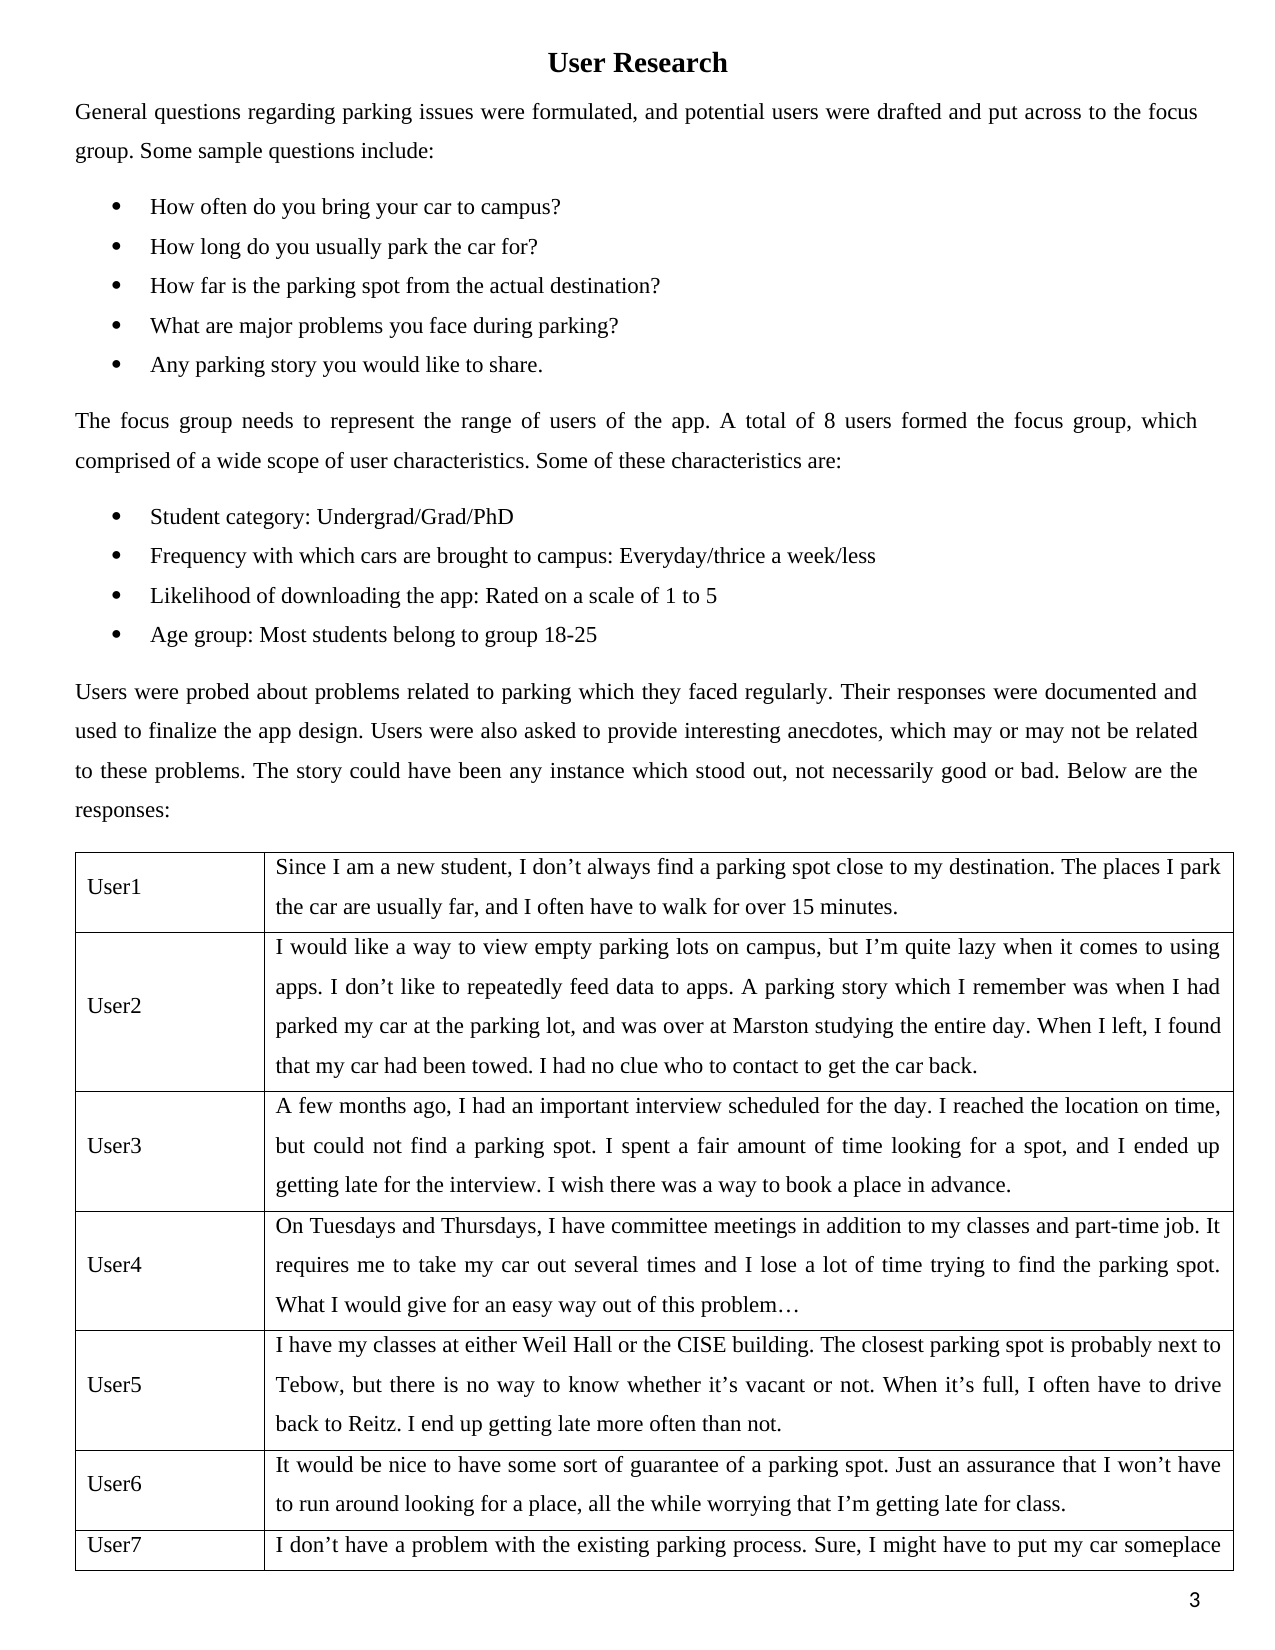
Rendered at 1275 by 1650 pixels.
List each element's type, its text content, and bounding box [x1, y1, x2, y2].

text Users were probed about problems related to parking which they faced regularly. Their responses were documented and used to finalize the app design. Users were also asked to provide interesting anecdotes, which may or may not be related to these problems. The story could have been any instance which stood out, not necessarily good or bad. Below are the responses: [75, 678, 1200, 822]
table_cell I have my classes at either Weil Hall or the CISE building. The closest parking spot is probably next to Tebow, but there is no way to know whether it’s vacant or not. When it’s full, I often have to drive back to Reitz. I end up getting late more often than not. [265, 1331, 1233, 1450]
list Any parking story you would like to share. [112, 351, 1200, 378]
text The focus group needs to represent the range of users of the app. A total of 8 users formed the focus group, which comprised of a wide scope of user characteristics. Some of these characteristics are: [75, 407, 1200, 473]
table_header Since I am a new student, I don’t always find a parking spot close to my destination. The places I park the car are usually far, and I often have to walk for over 15 minutes. [265, 853, 1233, 932]
list What are major problems you face during parking? [112, 312, 1200, 338]
list How far is the parking spot from the actual destination? [112, 272, 1200, 299]
list Student category: Undergrad/Grad/PhD [112, 503, 1200, 529]
list How long do you usually park the car for? [112, 233, 1200, 259]
list How often do you bring your car to campus? [112, 193, 1200, 220]
table_cell User4 [76, 1212, 264, 1330]
table_cell User6 [76, 1451, 264, 1530]
table_cell On Tuesdays and Thursdays, I have committee meetings in addition to my classes and part-time job. It requires me to take my car out several times and I lose a lot of time trying to find the parking spot. What I would give for an easy way out of this problem… [265, 1212, 1233, 1330]
text General questions regarding parking issues were formulated, and potential users were drafted and put across to the focus group. Some sample questions include: [75, 98, 1200, 164]
table_cell User5 [76, 1331, 264, 1450]
table_cell User3 [76, 1092, 264, 1211]
table_cell It would be nice to have some sort of guarantee of a parking spot. Just an assurance that I won’t have to run around looking for a place, all the while worrying that I’m getting late for class. [265, 1451, 1233, 1530]
table_cell User2 [76, 933, 264, 1091]
list Likelihood of downloading the app: Rated on a scale of 1 to 5 [112, 582, 1200, 608]
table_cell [265, 1531, 1233, 1570]
text User Research [75, 45, 1200, 78]
list Frequency with which cars are brought to campus: Everyday/thrice a week/less [112, 543, 1200, 569]
list Age group: Most students belong to group 18-25 [112, 622, 1200, 648]
table_cell A few months ago, I had an important interview scheduled for the day. I reached the location on time, but could not find a parking spot. I spent a fair amount of time looking for a spot, and I ended up getting late for the interview. I wish there was a way to book a place in advance. [265, 1092, 1233, 1211]
table_cell User7 [76, 1531, 264, 1570]
table_cell I would like a way to view empty parking lots on campus, but I’m quite lazy when it comes to using apps. I don’t like to repeatedly feed data to apps. A parking story which I remember was when I had parked my car at the parking lot, and was over at Marston studying the entire day. When I left, I found that my car had been towed. I had no clue who to contact to get the car back. [265, 933, 1233, 1091]
table_header User1 [76, 853, 264, 932]
